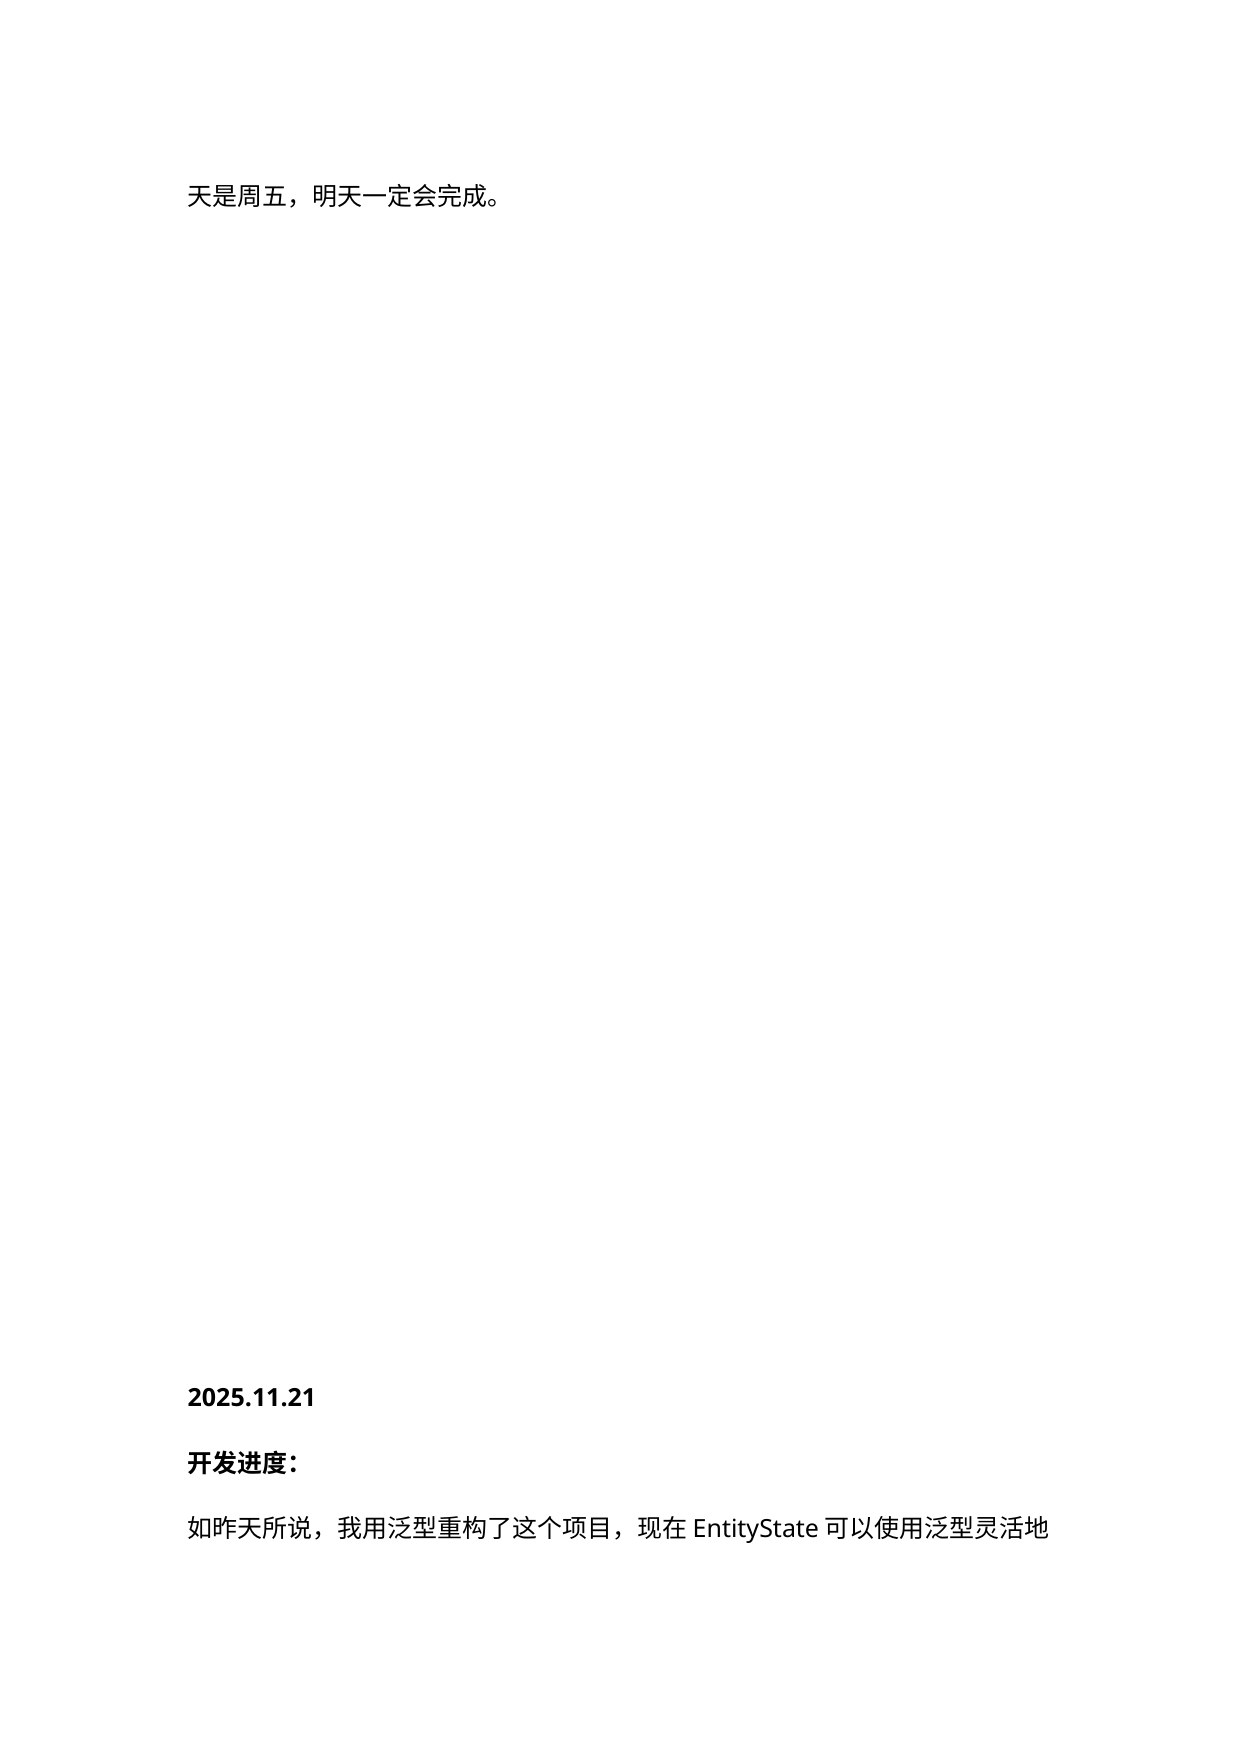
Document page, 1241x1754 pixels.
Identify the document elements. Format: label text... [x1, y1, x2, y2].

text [187, 1494, 1053, 1559]
text 开发进度： [187, 1429, 1053, 1494]
text 2025.11.21 [187, 1364, 1053, 1429]
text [187, 162, 1053, 227]
